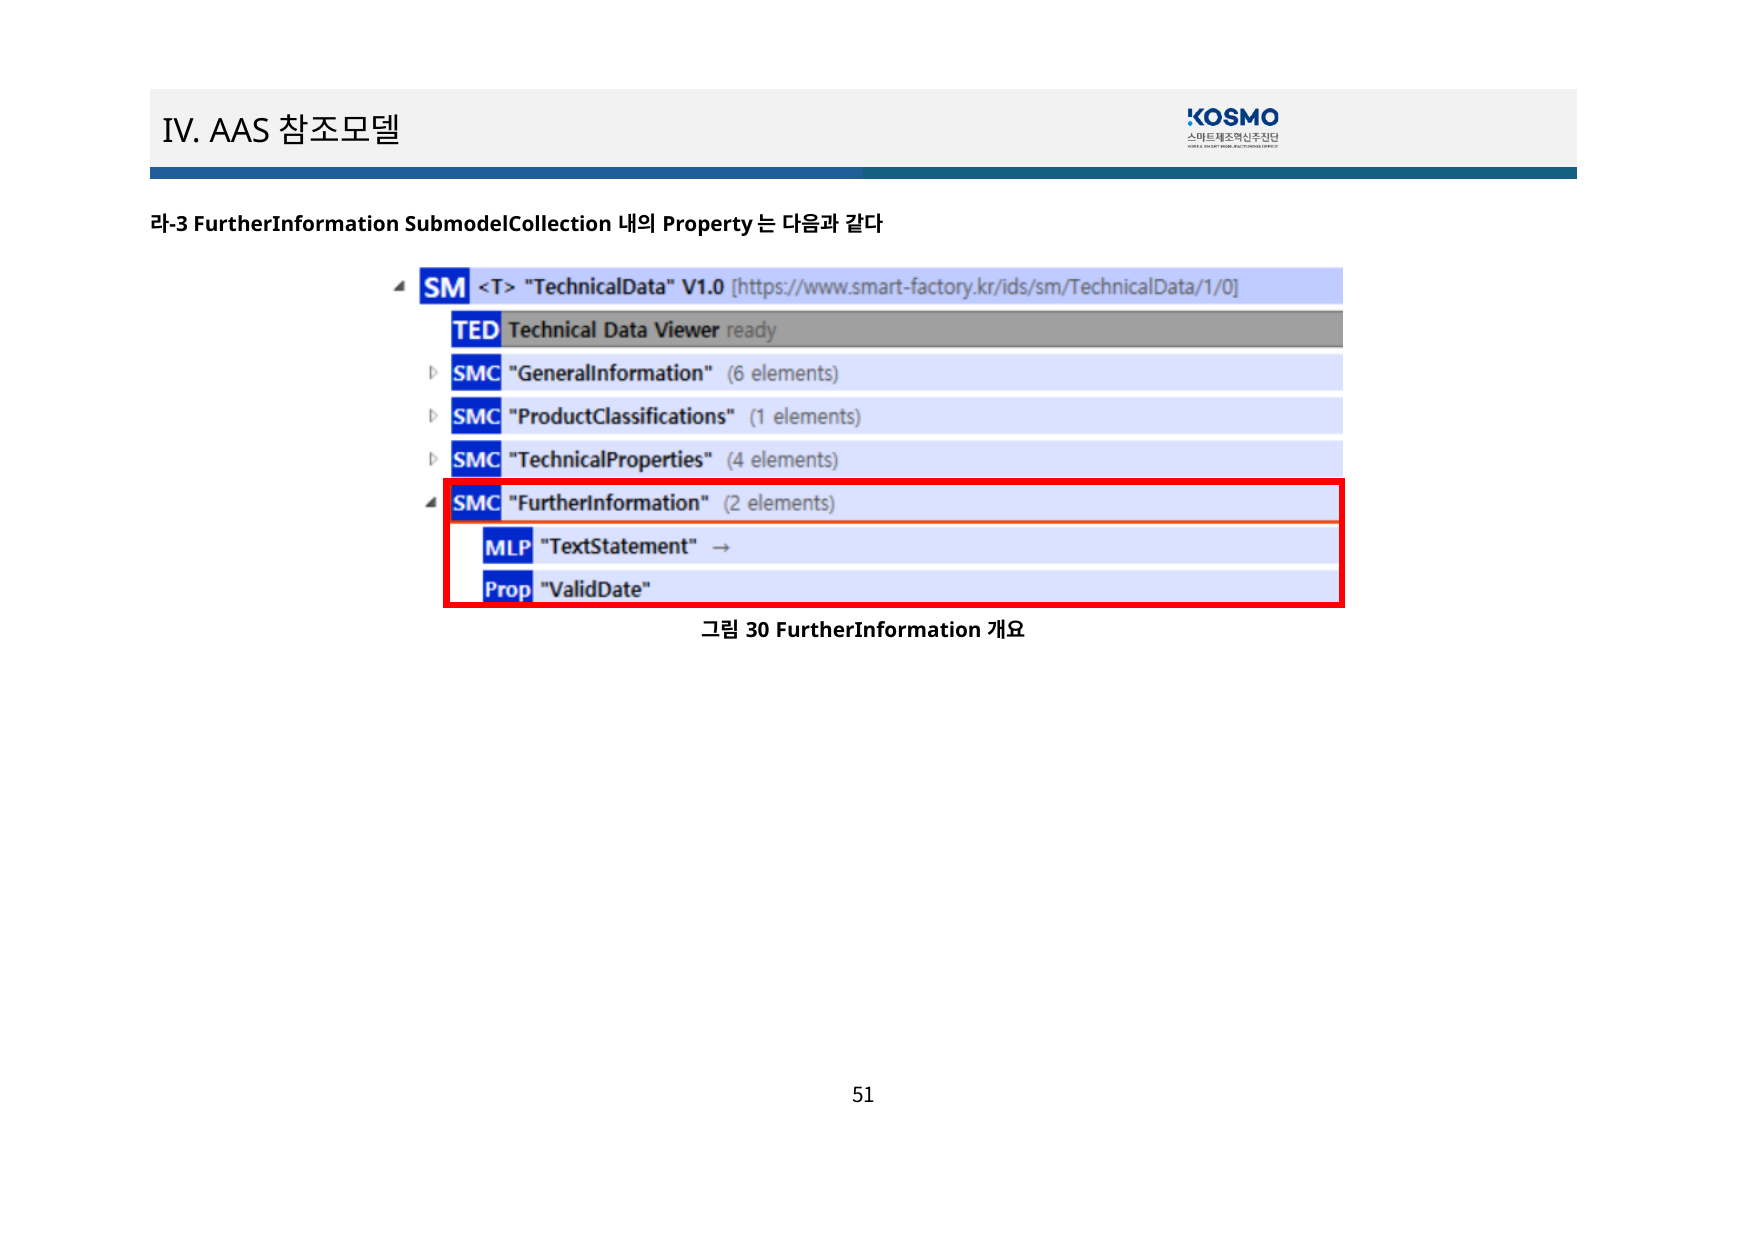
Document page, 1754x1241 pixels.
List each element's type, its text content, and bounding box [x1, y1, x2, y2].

picture [450, 485, 1339, 602]
picture [1187, 108, 1279, 148]
picture [382, 266, 1343, 612]
text 그림 30 FurtherInformation 개요 [150, 613, 1577, 643]
text 라-3 FurtherInformation SubmodelCollection 내의 Property는 다음과 같다 [150, 207, 1577, 238]
